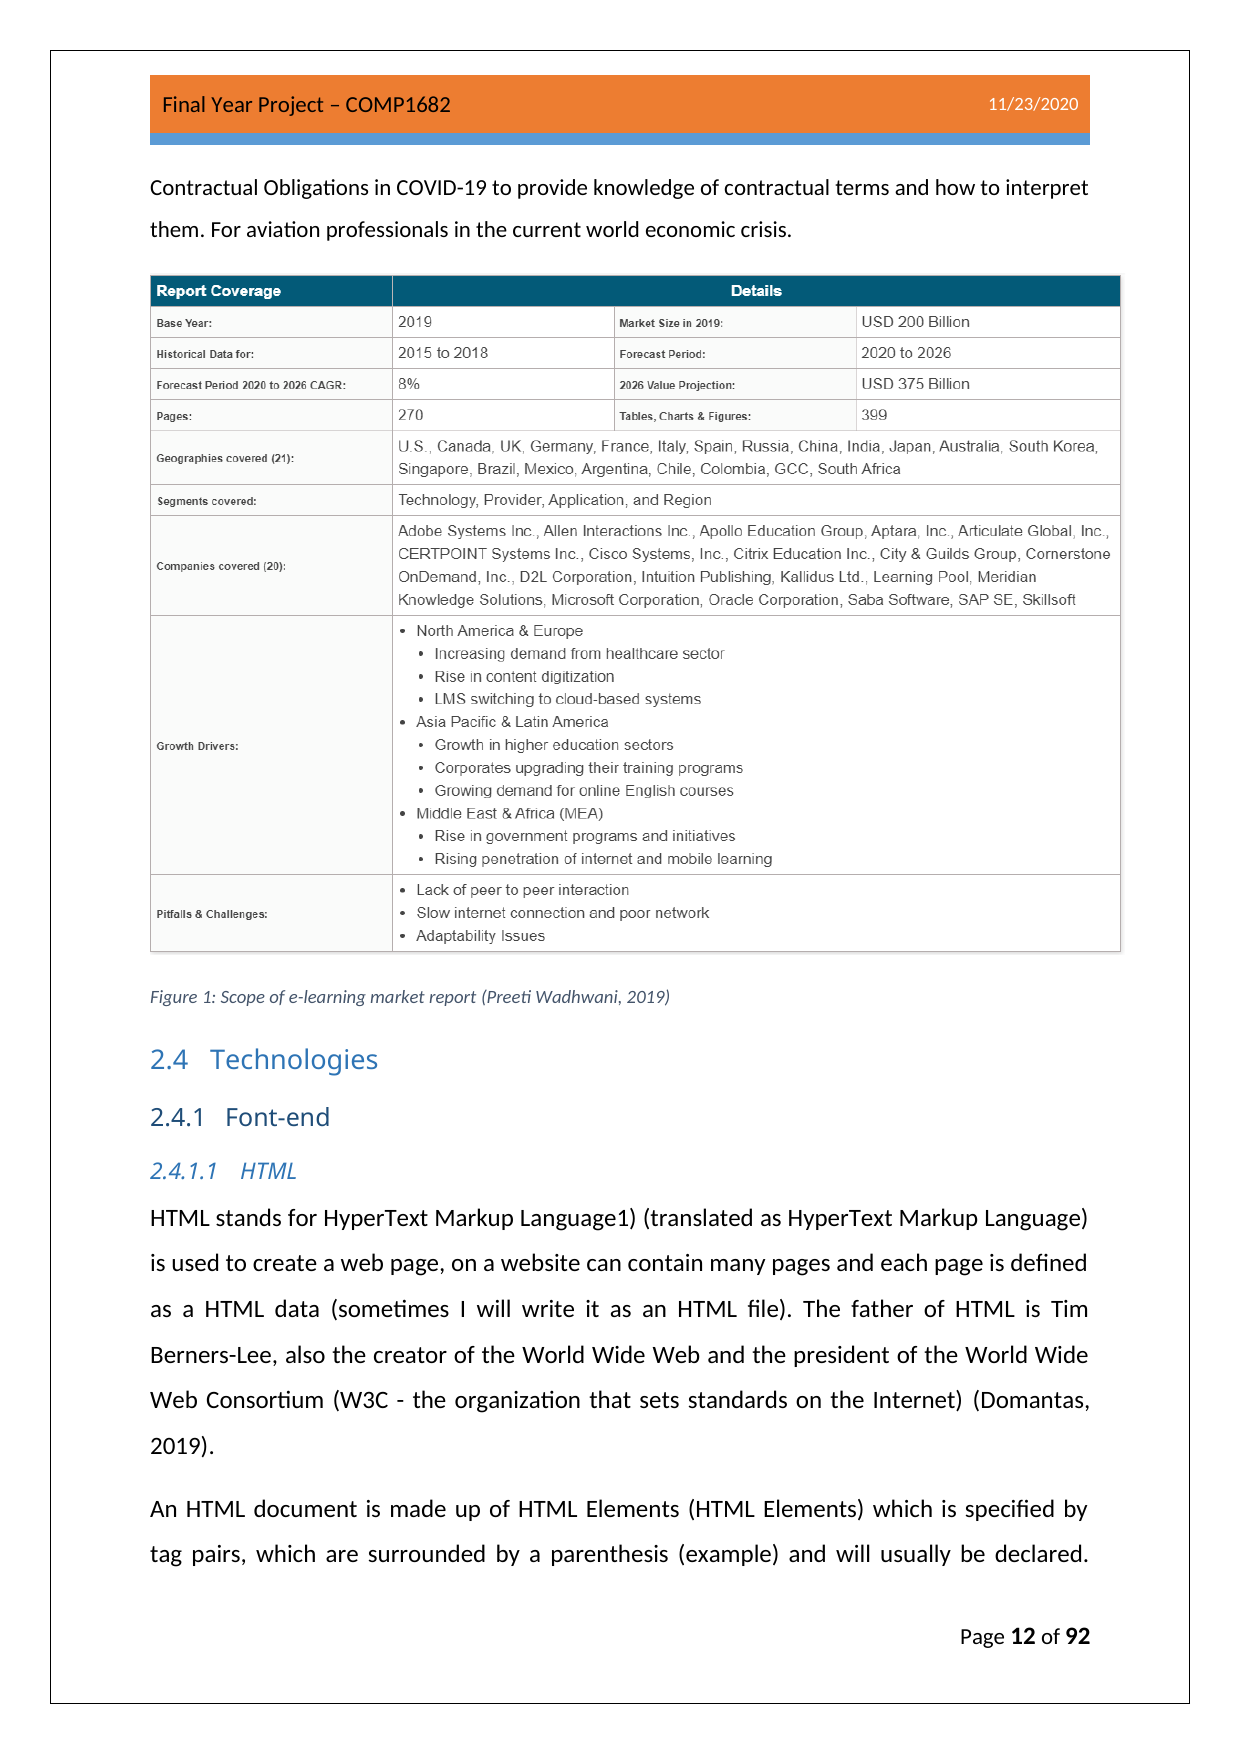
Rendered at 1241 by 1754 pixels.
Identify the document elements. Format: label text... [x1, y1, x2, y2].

subtitle Technologies [150, 1040, 1090, 1077]
subtitle HTML [150, 1155, 1090, 1186]
picture [158, 286, 164, 295]
subtitle Font-end [150, 1100, 1090, 1134]
picture [192, 289, 199, 295]
picture [173, 289, 188, 298]
picture [771, 286, 781, 295]
picture [150, 273, 1125, 955]
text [150, 1493, 1090, 1569]
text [150, 173, 1090, 243]
text HTML stands for HyperText Markup Language1) (translated as HyperText Markup Language) is used to create a web page, on a website can contain many pages and each page is defined as a HTML data (sometimes I will write it as an HTML file). The father of HTML is Tim Berners-Lee, also the creator of the World Wide Web and the president of the World Wide Web Consortium (W3C - the organization that sets standards on the Internet). [150, 1202, 1090, 1461]
text Figure 1: Scope of e-learning market report [150, 985, 1090, 1008]
